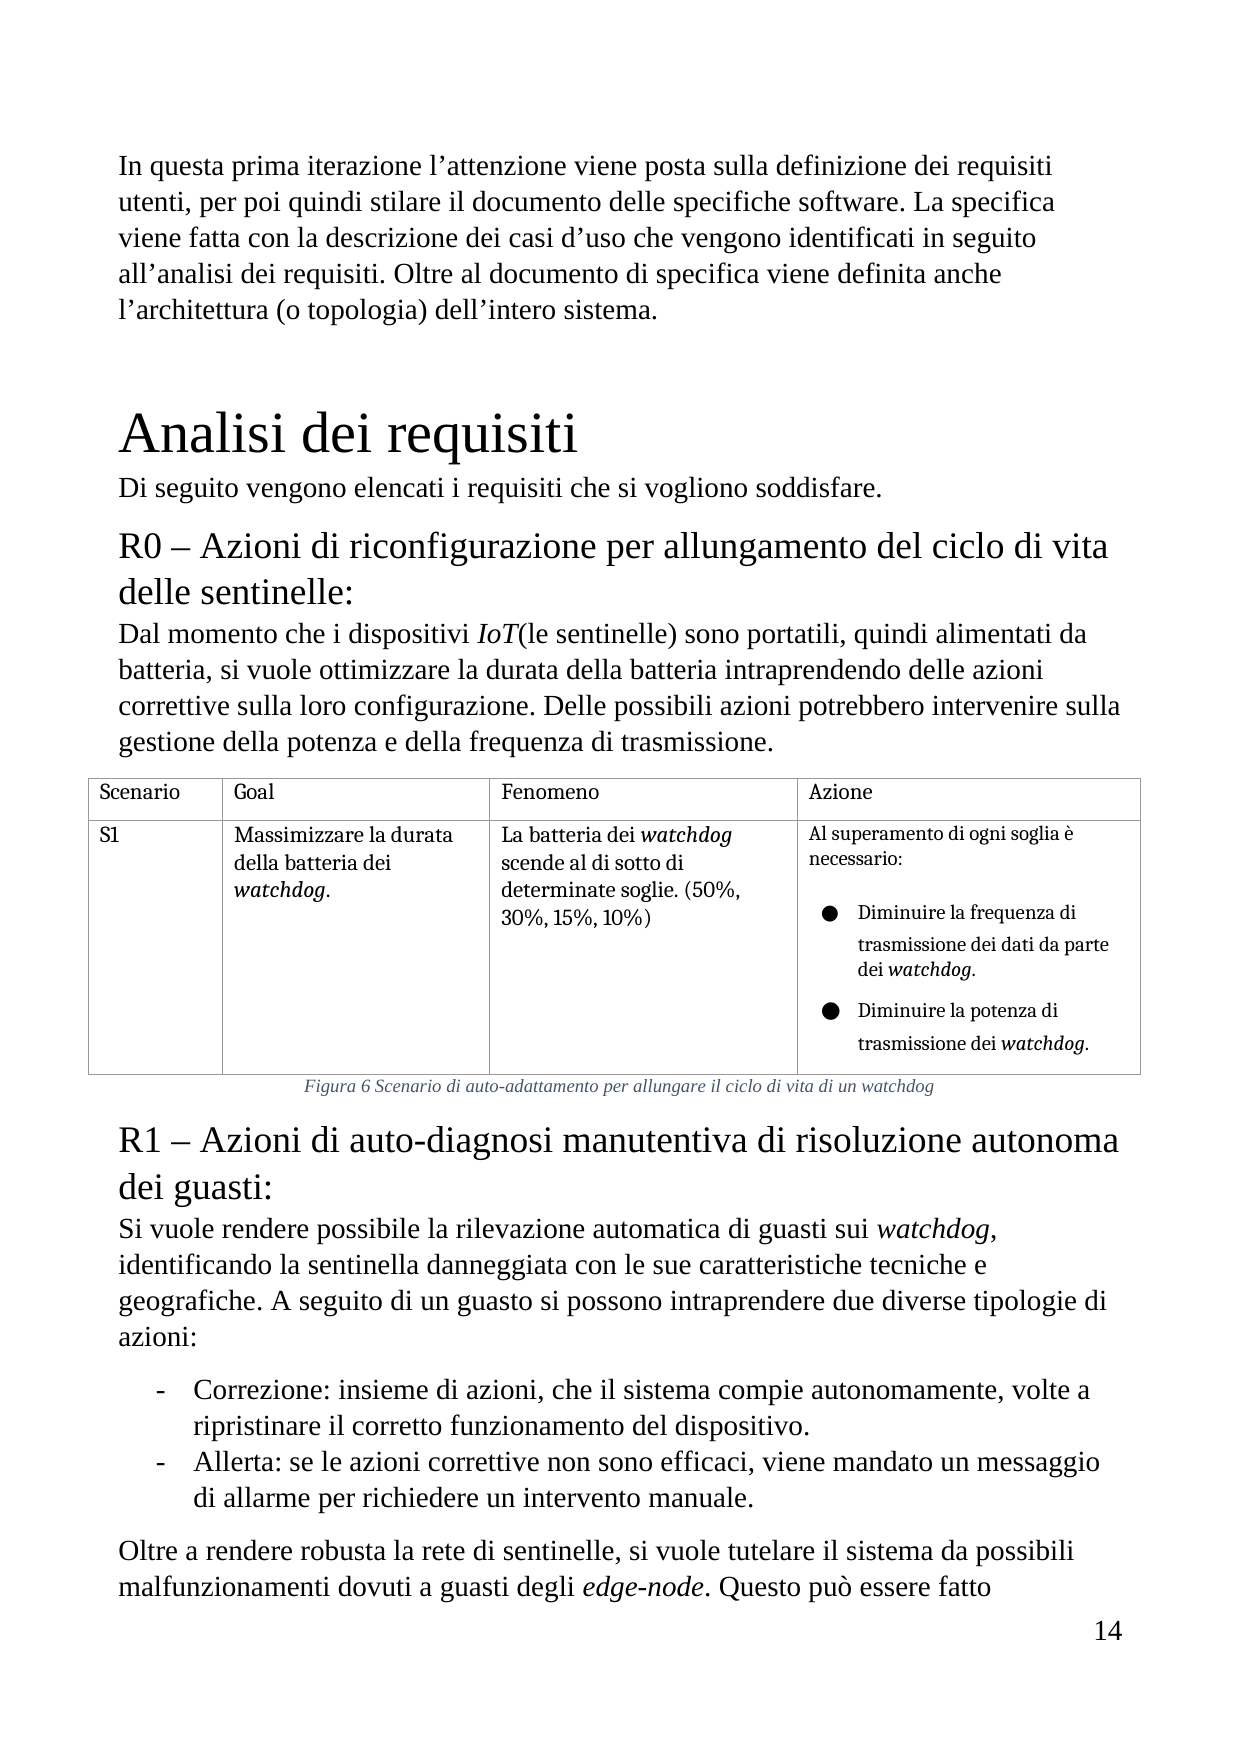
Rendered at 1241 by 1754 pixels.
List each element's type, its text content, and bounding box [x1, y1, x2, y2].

table_header Fenomeno [490, 779, 797, 820]
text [118, 1533, 1122, 1603]
subtitle R0 – Azioni di riconfigurazione per allungamento del ciclo di vita delle sentinelle: [118, 523, 1122, 613]
table_cell La batteria dei watchdog scende al di sotto di determinate soglie. (50%, 30%, 15%, 10%) [490, 821, 797, 1074]
list Allerta: se le azioni correttive non sono efficaci, viene mandato un messaggio di allarme per richiedere un intervento manuale. [156, 1444, 1122, 1514]
list Correzione: insieme di azioni, che il sistema compie autonomamente, volte a ripristinare il corretto funzionamento del dispositivo. [156, 1372, 1122, 1442]
text Si vuole rendere possibile la rilevazione automatica di guasti sui watchdog, identificando la sentinella danneggiata con le sue caratteristiche tecniche e geografiche. A seguito di un guasto si possono intraprendere due diverse tipologie di azioni: [118, 1211, 1122, 1353]
table_cell Al superamento di ogni soglia è necessario: Diminuire la frequenza di trasmissione dei dati da parte dei watchdog. Diminuire la potenza di trasmissione dei watchdog. [798, 821, 1140, 1074]
text Dal momento che i dispositivi IoT(le sentinelle) sono portatili, quindi alimentati da batteria, si vuole ottimizzare la durata della batteria intraprendendo delle azioni correttive sulla loro configurazione. Delle possibili azioni potrebbero intervenire sulla gestione della potenza e della frequenza di trasmissione. [118, 616, 1122, 758]
table_header Scenario [89, 779, 222, 820]
table_cell Massimizzare la durata della batteria dei watchdog. [223, 821, 489, 1074]
table_cell S1 [89, 821, 222, 1074]
text Di seguito vengono elencati i requisiti che si vogliono soddisfare. [118, 470, 1122, 504]
table_header Goal [223, 779, 489, 820]
text In questa prima iterazione l’attenzione viene posta sulla definizione dei requisiti utenti, per poi quindi stilare il documento delle specifiche software. La specifica viene fatta con la descrizione dei casi d’uso che vengono identificati in seguito all’analisi dei requisiti. Oltre al documento di specifica viene definita anche l’architettura (o topologia) dell’intero sistema. [118, 148, 1122, 326]
subtitle Analisi dei requisiti [118, 398, 1122, 465]
text Figura 6 Scenario di auto-adattamento per allungare il ciclo di vita di un watchdog [118, 1075, 1122, 1097]
subtitle R1 – Azioni di auto-diagnosi manutentiva di risoluzione autonoma dei guasti: [118, 1118, 1122, 1207]
table_header Azione [798, 779, 1140, 820]
